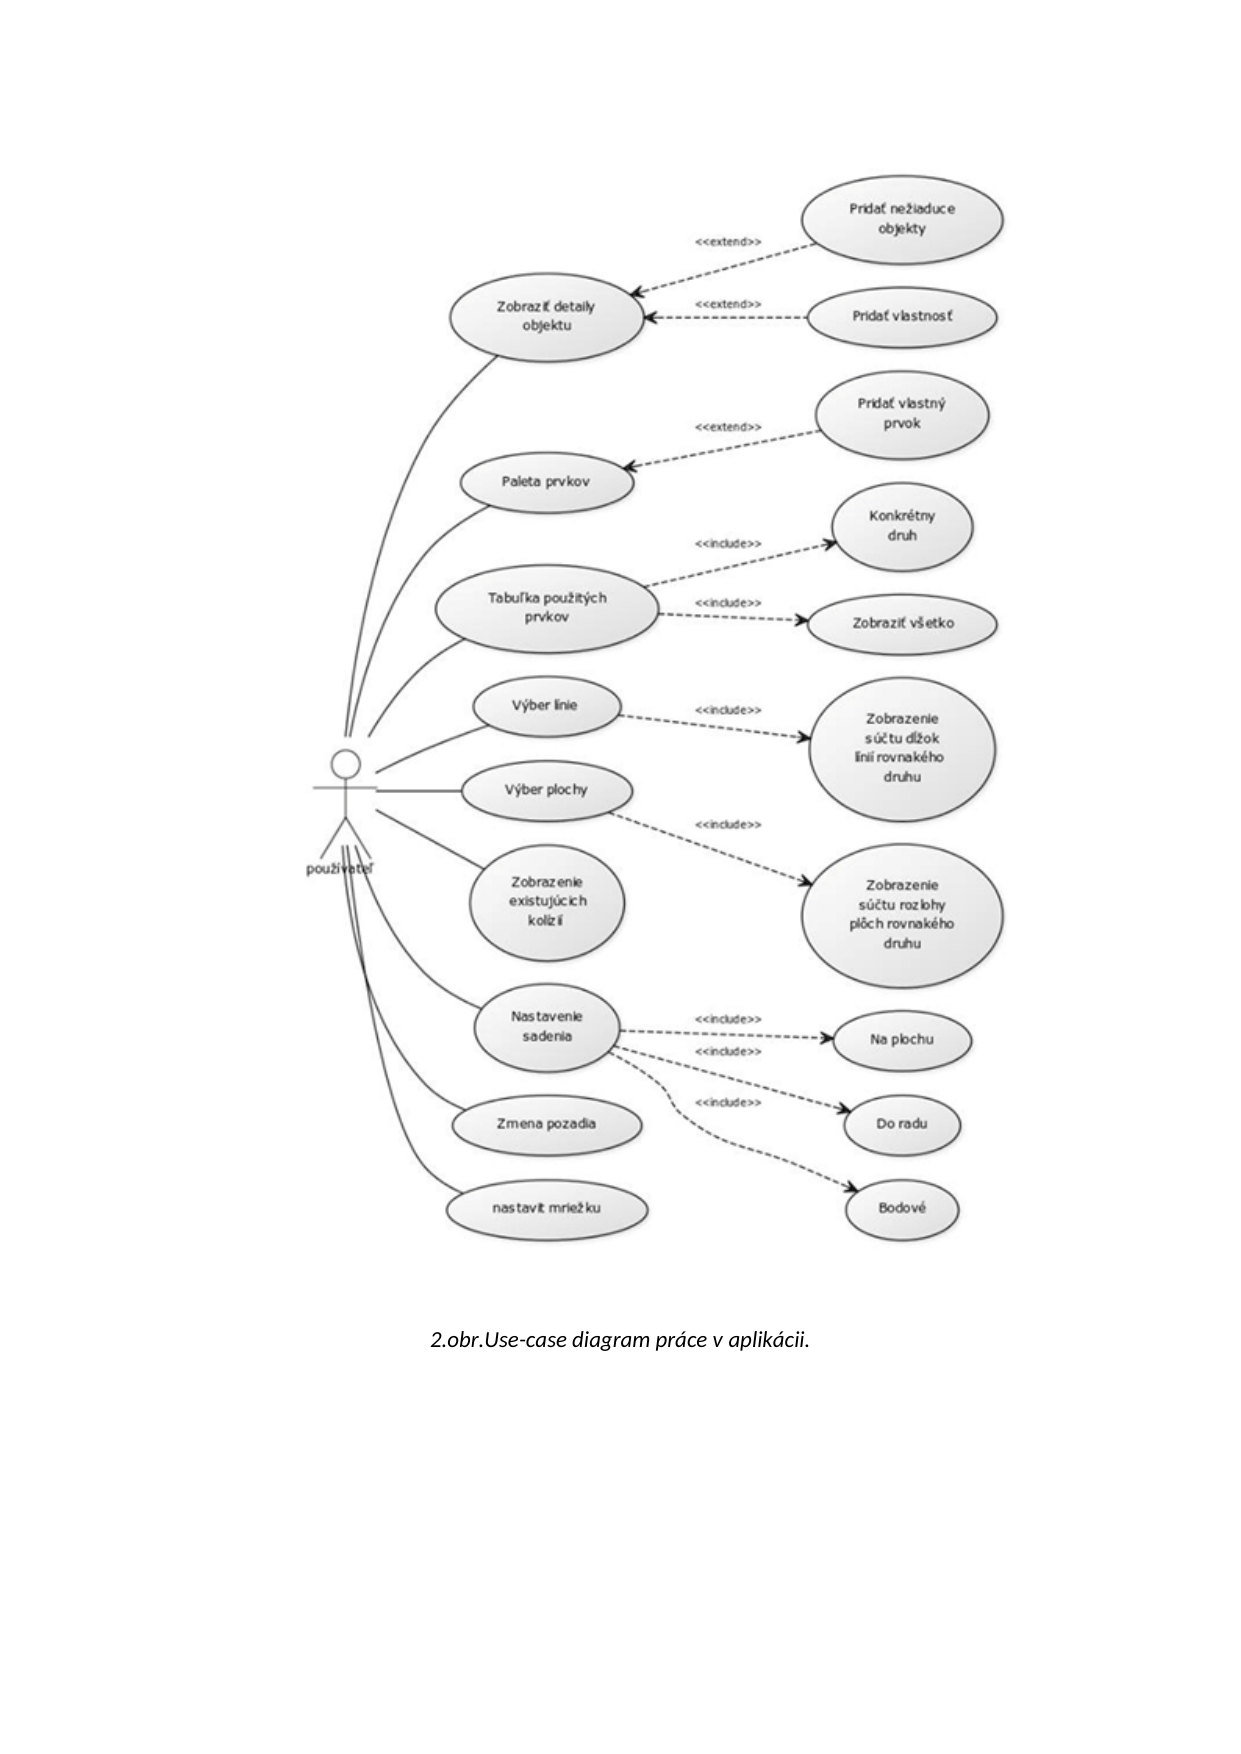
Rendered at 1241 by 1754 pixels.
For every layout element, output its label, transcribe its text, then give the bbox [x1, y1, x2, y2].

text 2.obr.Use-case diagram práce v aplikácii. [148, 1325, 1093, 1353]
picture [266, 147, 1032, 1270]
